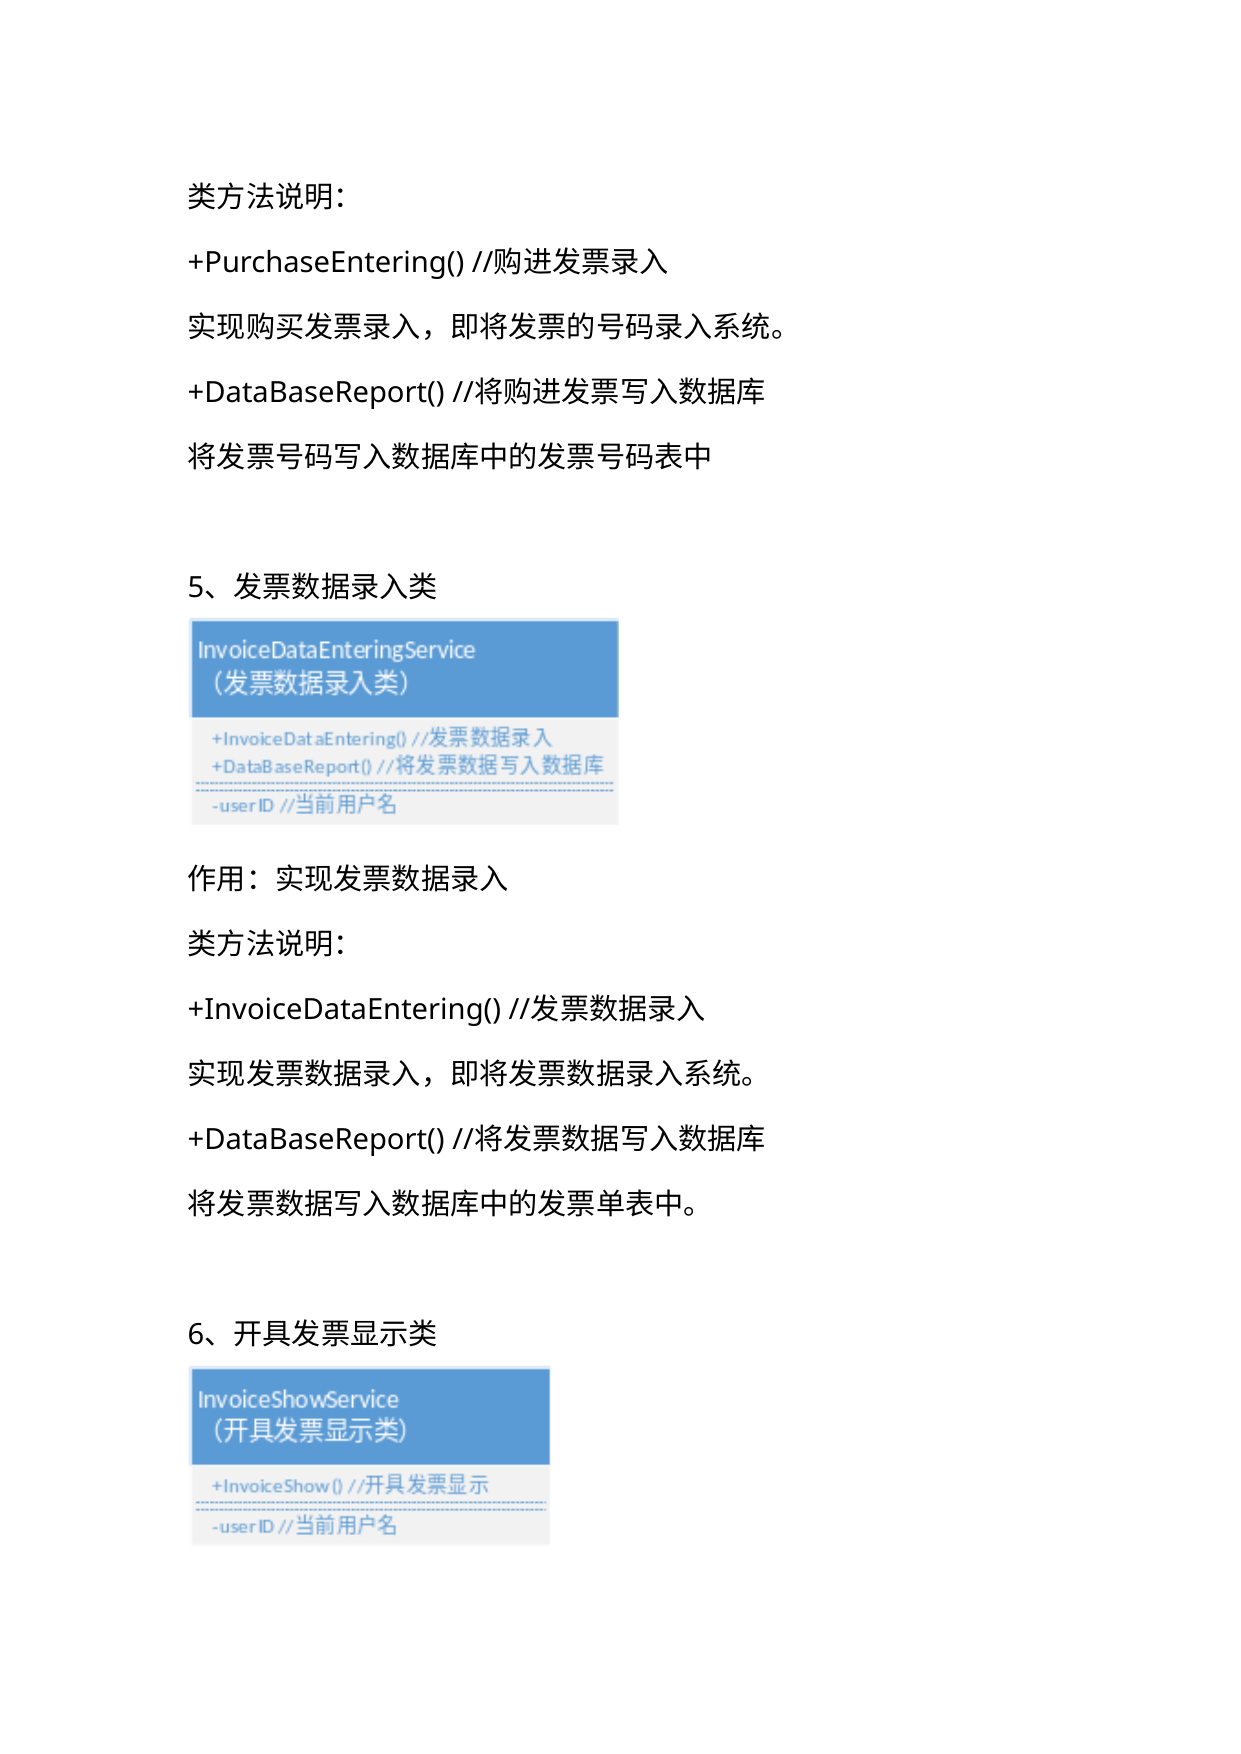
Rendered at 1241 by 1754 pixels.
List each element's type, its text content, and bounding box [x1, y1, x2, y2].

text +DataBaseReport() //将发票数据写入数据库 [187, 1104, 1053, 1169]
text 6、开具发票显示类 [187, 1299, 1053, 1364]
text 作用：实现发票数据录入 [187, 844, 1053, 909]
text 将发票号码写入数据库中的发票号码表中 [187, 422, 1053, 487]
text 类方法说明： [187, 162, 1053, 227]
text 类方法说明： [187, 909, 1053, 974]
text 实现购买发票录入，即将发票的号码录入系统。 [187, 292, 1053, 357]
text +PurchaseEntering() //购进发票录入 [187, 227, 1053, 292]
text 实现发票数据录入，即将发票数据录入系统。 [187, 1039, 1053, 1104]
text +InvoiceDataEntering() //发票数据录入 [187, 974, 1053, 1039]
text +DataBaseReport() //将购进发票写入数据库 [187, 357, 1053, 422]
text 5、发票数据录入类 [187, 552, 1053, 617]
text 将发票数据写入数据库中的发票单表中。 [187, 1169, 1053, 1234]
